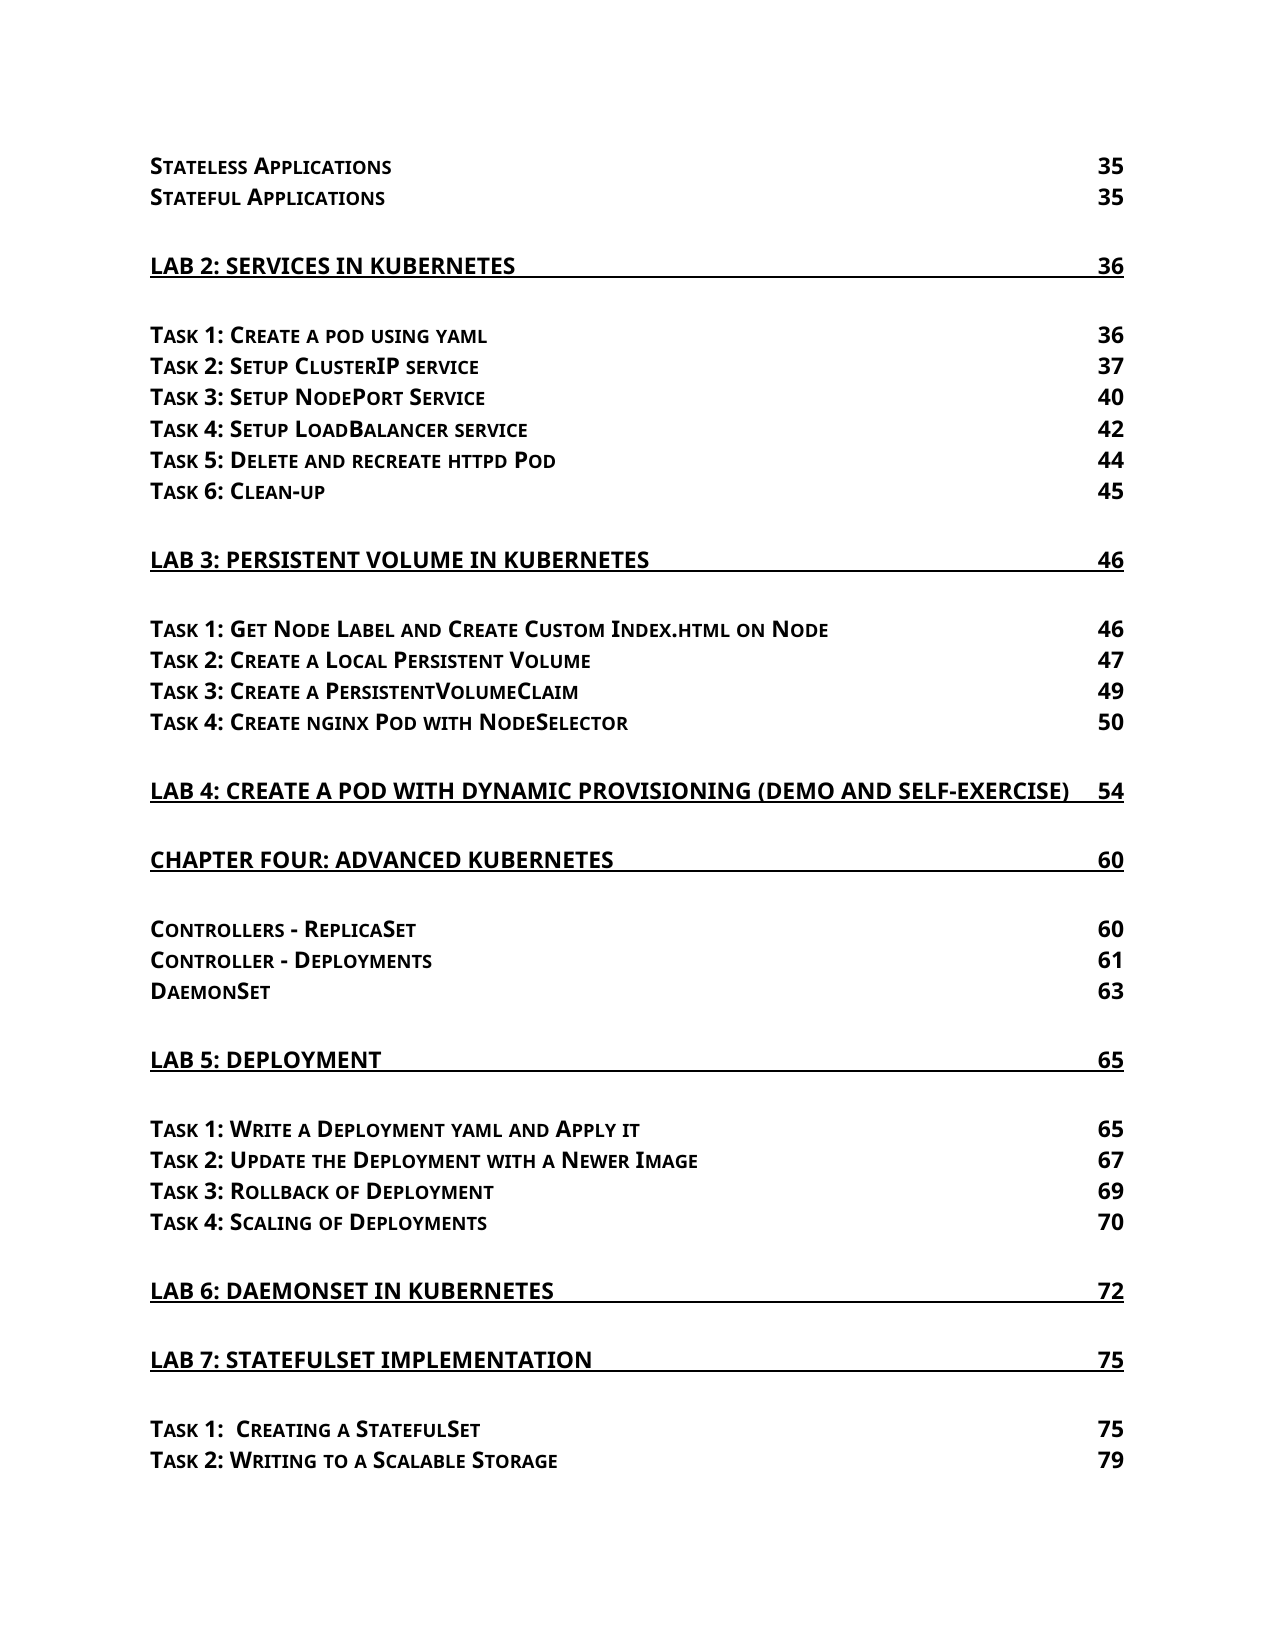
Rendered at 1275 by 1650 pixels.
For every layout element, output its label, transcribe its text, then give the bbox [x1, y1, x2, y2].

text Task 4: Create nginx Pod with NodeSelector 50 [150, 706, 1125, 737]
text Task 3: Rollback of Deployment 69 [150, 1175, 1125, 1206]
text Task 6: Clean-up 45 [150, 475, 1125, 506]
text Lab 4: Create a Pod with Dynamic Provisioning (demo and self-exercise) 54 [150, 775, 1125, 806]
text Task 1: Write a Deployment yaml and Apply it 65 [150, 1112, 1125, 1144]
text Lab 3: Persistent Volume in Kubernetes 46 [150, 544, 1125, 575]
text Lab 5: Deployment 65 [150, 1044, 1125, 1075]
text Stateless Applications 35 [150, 150, 1125, 181]
text Lab 7: StatefulSet Implementation 75 [150, 1344, 1125, 1375]
text Task 2: Create a Local Persistent Volume 47 [150, 644, 1125, 675]
text Task 3: Setup NodePort Service 40 [150, 381, 1125, 412]
text Chapter Four: Advanced Kubernetes 60 [150, 844, 1125, 875]
text Lab 2: Services in Kubernetes 36 [150, 250, 1125, 281]
text DaemonSet 63 [150, 975, 1125, 1006]
text Controllers - ReplicaSet 60 [150, 912, 1125, 944]
text Task 4: Setup LoadBalancer service 42 [150, 412, 1125, 444]
text Task 2: Update the Deployment with a Newer Image 67 [150, 1144, 1125, 1175]
text Task 3: Create a PersistentVolumeClaim 49 [150, 675, 1125, 706]
text Task 1: Creating a StatefulSet 75 [150, 1412, 1125, 1444]
text Task 1: Create a pod using yaml 36 [150, 319, 1125, 350]
text Task 1: Get Node Label and Create Custom Index.html on Node 46 [150, 612, 1125, 644]
text Controller - Deployments 61 [150, 944, 1125, 975]
text Task 2: Writing to a Scalable Storage 79 [150, 1444, 1125, 1475]
text Task 4: Scaling of Deployments 70 [150, 1206, 1125, 1237]
text Stateful Applications 35 [150, 181, 1125, 212]
text Task 5: Delete and recreate httpd Pod 44 [150, 444, 1125, 475]
text Task 2: Setup ClusterIP service 37 [150, 350, 1125, 381]
text Lab 6: DaemonSet in Kubernetes 72 [150, 1275, 1125, 1306]
